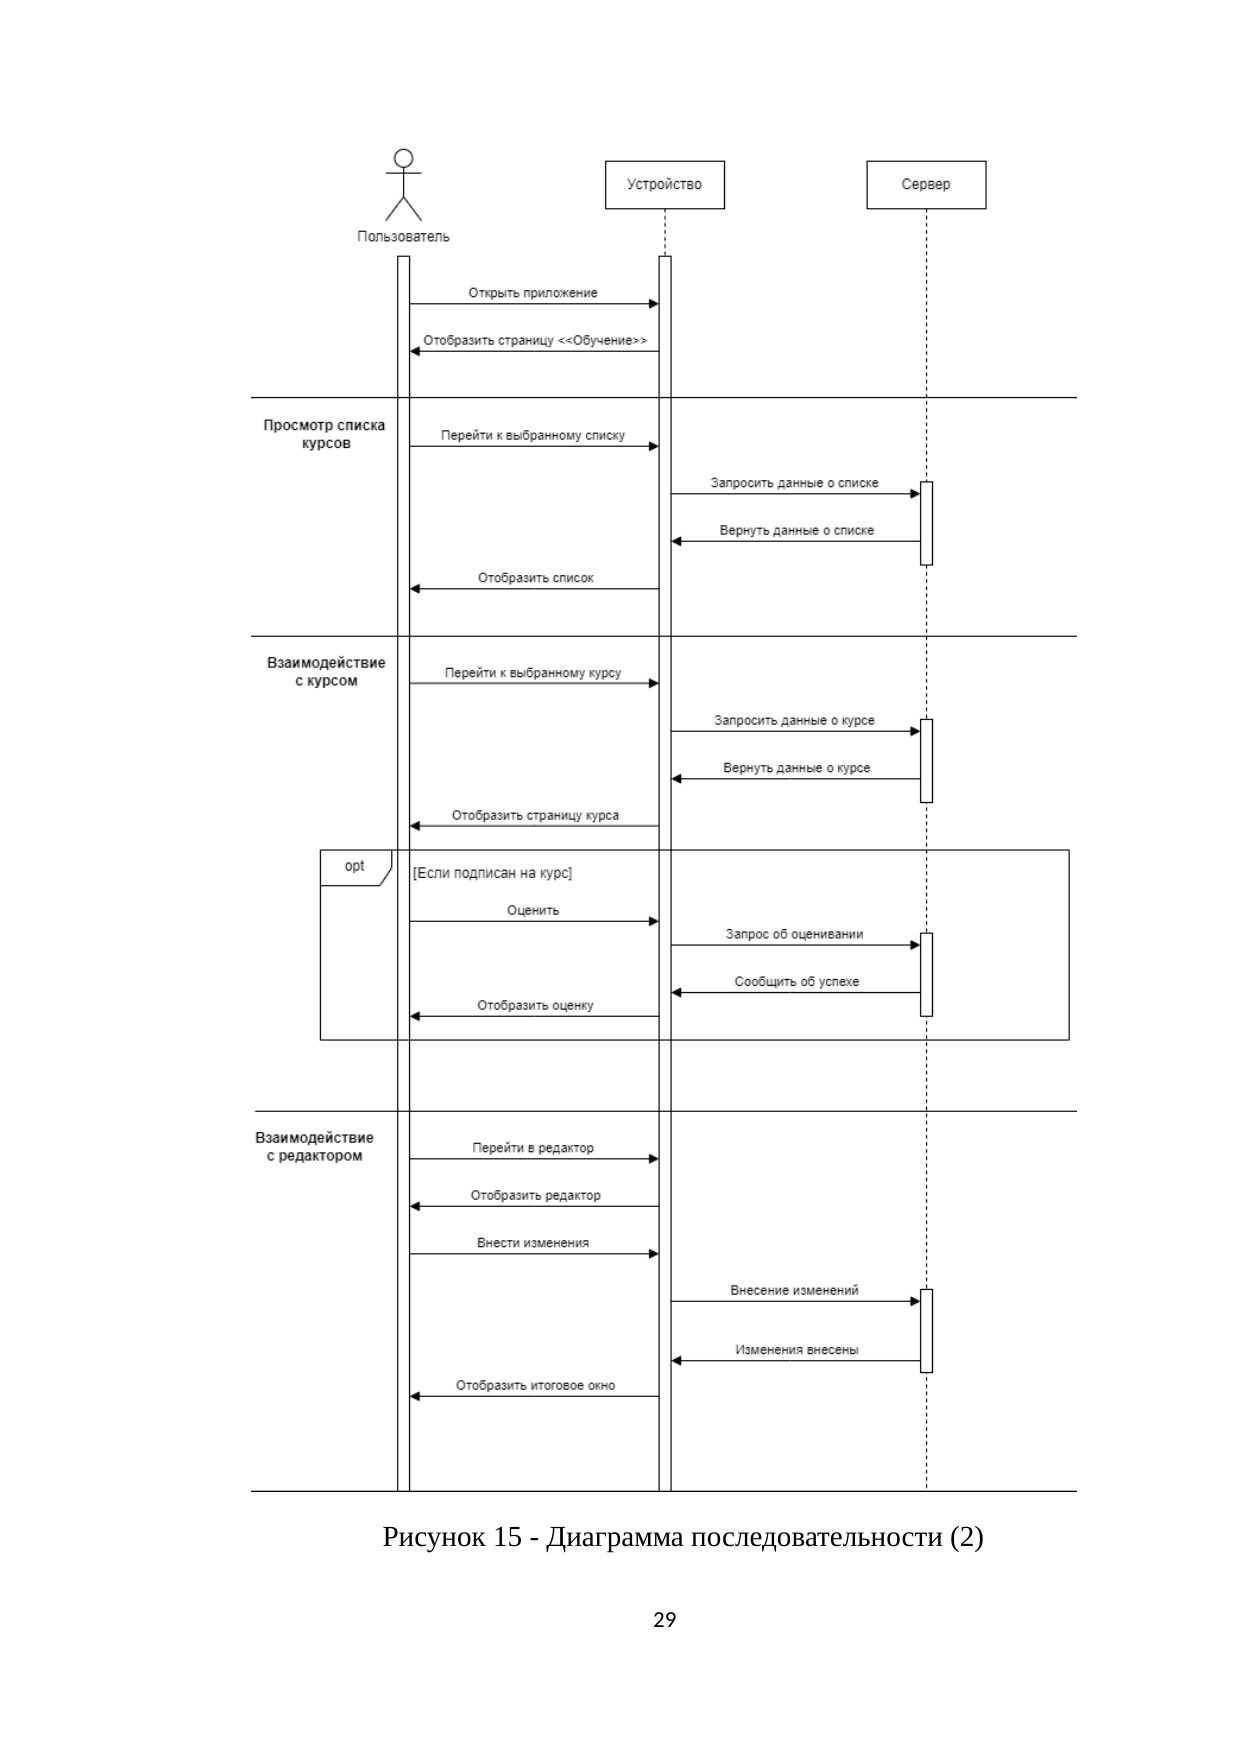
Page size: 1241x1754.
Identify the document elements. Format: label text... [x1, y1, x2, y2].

text Диаграмма последовательности (2) [215, 1519, 1152, 1553]
picture [251, 118, 1077, 1492]
